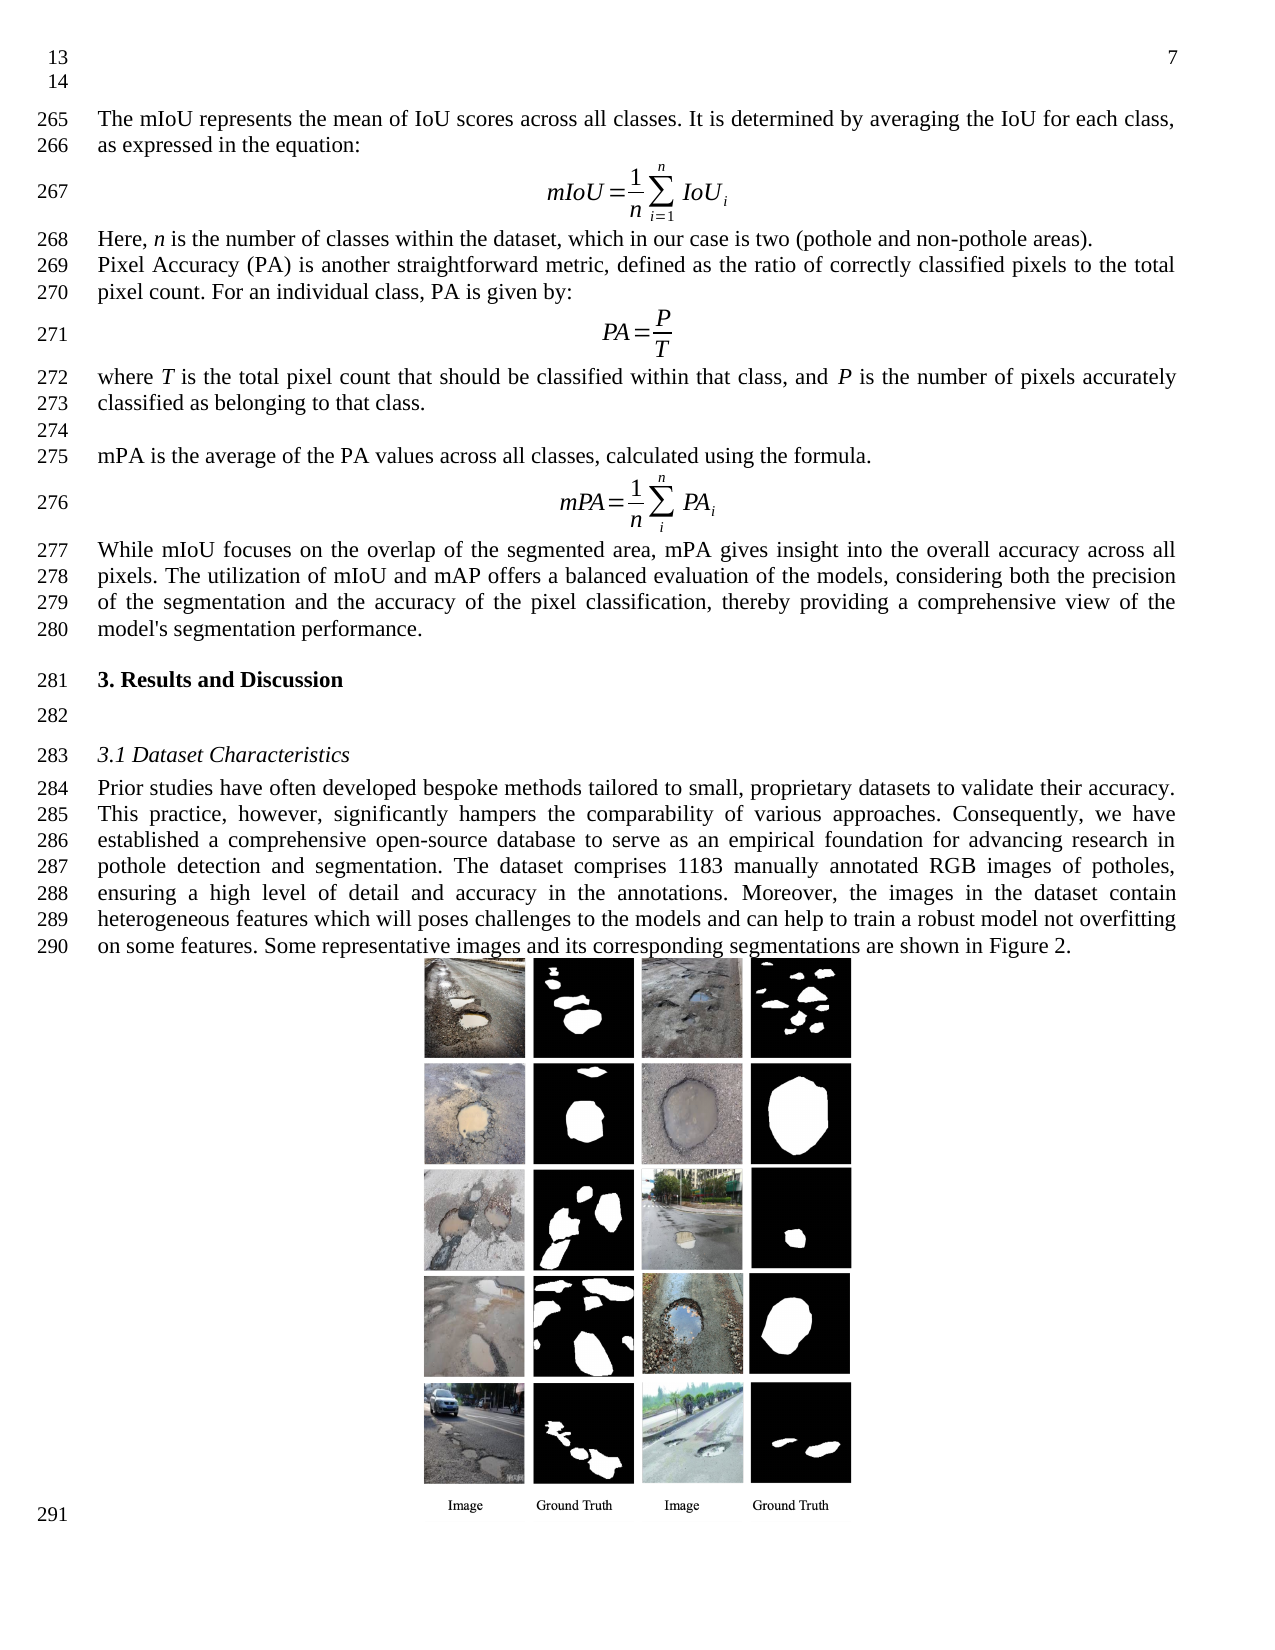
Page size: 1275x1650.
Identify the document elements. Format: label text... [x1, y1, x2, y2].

text The mIoU represents the mean of IoU scores across all classes. It is determined by averaging the IoU for each class, as expressed in the equation: [97, 105, 1177, 158]
text Pixel Accuracy (PA) is another straightforward metric, defined as the ratio of correctly classified pixels to the total pixel count. For an individual class, PA is given by: [97, 251, 1177, 304]
text where T is the total pixel count that should be classified within that class, and P is the number of pixels accurately classified as belonging to that class. [97, 363, 1177, 416]
subtitle 3.1 Dataset Characteristics [97, 741, 1177, 767]
text Here, n is the number of classes within the dataset, which in our case is two (pothole and non-pothole areas). [97, 225, 1177, 251]
text While mIoU focuses on the overlap of the segmented area, mPA gives insight into the overall accuracy across all pixels. The utilization of mIoU and mAP offers a balanced evaluation of the models, considering both the precision of the segmentation and the accuracy of the pixel classification, thereby providing a comprehensive view of the model's segmentation performance. [97, 536, 1177, 641]
text Prior studies have often developed bespoke methods tailored to small, proprietary datasets to validate their accuracy. This practice, however, significantly hampers the comparability of various approaches. Consequently, we have established a comprehensive open-source database to serve as an empirical foundation for advancing research in pothole detection and segmentation. The dataset comprises 1183 manually annotated RGB images of potholes, ensuring a high level of detail and accuracy in the annotations. Moreover, the images in the dataset contain heterogeneous features which will poses challenges to the models and can help to train a robust model not overfitting on some features. Some representative images and its corresponding segmentations are shown in Figure 2. [97, 773, 1177, 958]
picture [423, 958, 852, 1522]
subtitle 3. Results and Discussion [97, 666, 1177, 692]
text mPA is the average of the PA values across all classes, calculated using the formula. [97, 442, 1177, 468]
